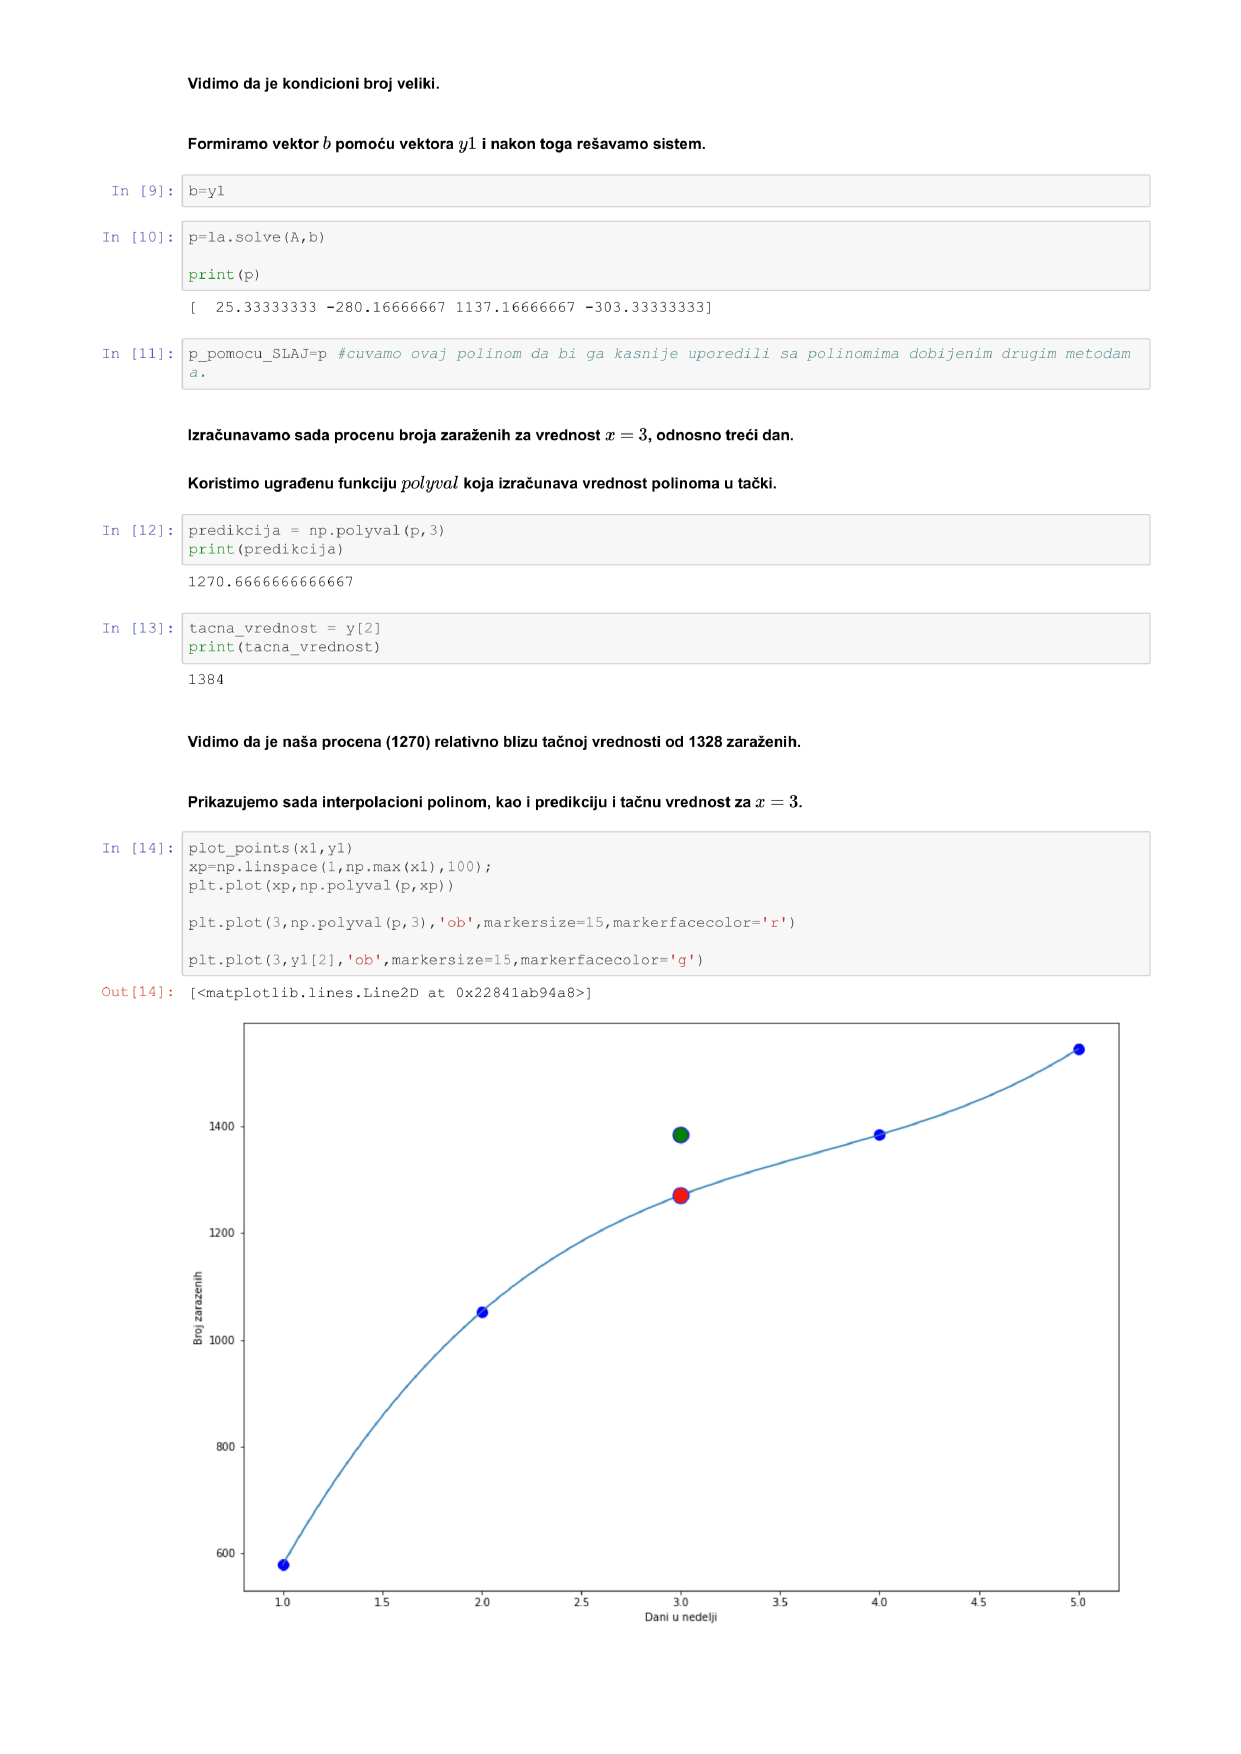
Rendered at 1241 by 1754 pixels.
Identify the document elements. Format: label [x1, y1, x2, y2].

picture [75, 75, 1166, 1629]
